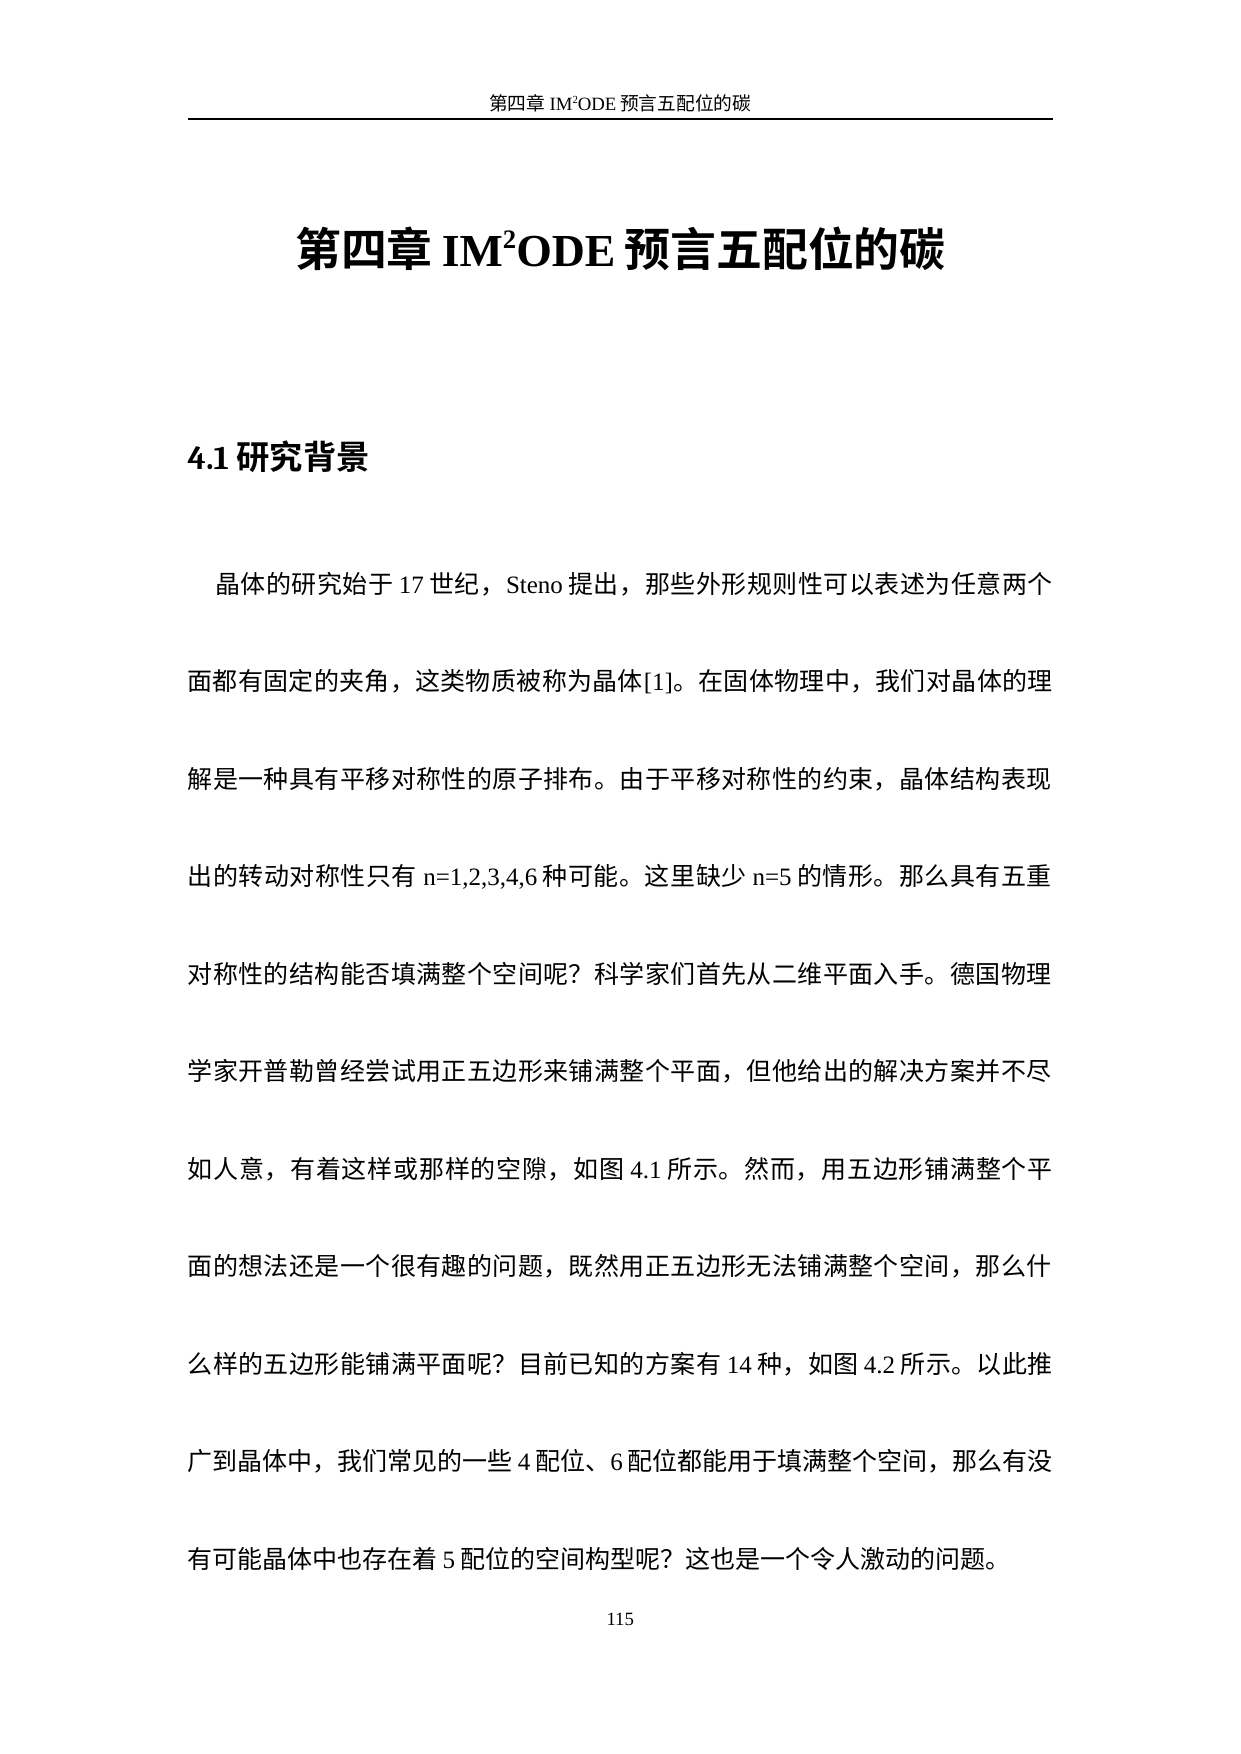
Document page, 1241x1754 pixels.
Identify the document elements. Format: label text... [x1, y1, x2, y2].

subtitle 4.1 研究背景 [187, 423, 1053, 488]
text 晶体的研究始于17世纪，Steno提出，那些外形规则性可以表述为任意两个面都有固定的夹角，这类物质被称为晶体[1]。在固体物理中，我们对晶体的理解是一种具有平移对称性的原子排布。由于平移对称性的约束，晶体结构表现出的转动对称性只有n=1,2,3,4,6种可能。这里缺少n=5的情形。那么具有五重对称性的结构能否填满整个空间呢？科学家们首先从二维平面入手。德国物理学家开普勒曾经尝试用正五边形来铺满整个平面，但他给出的解决方案并不尽如人意，有着这样或那样的空隙，如图4.1所示。然而，用五边形铺满整个平面的想法还是一个很有趣的问题，既然用正五边形无法铺满整个空间，那么什么样的五边形能铺满平面呢？目前已知的方案有14种，如图4.2所示。以此推广到晶体中，我们常见的一些4配位、6配位都能用于填满整个空间，那么有没有可能晶体中也存在着5配位的空间构型呢？这也是一个令人激动的问题。 [187, 550, 1053, 1590]
subtitle 第四章IM2ODE预言五配位的碳 [187, 197, 1053, 295]
